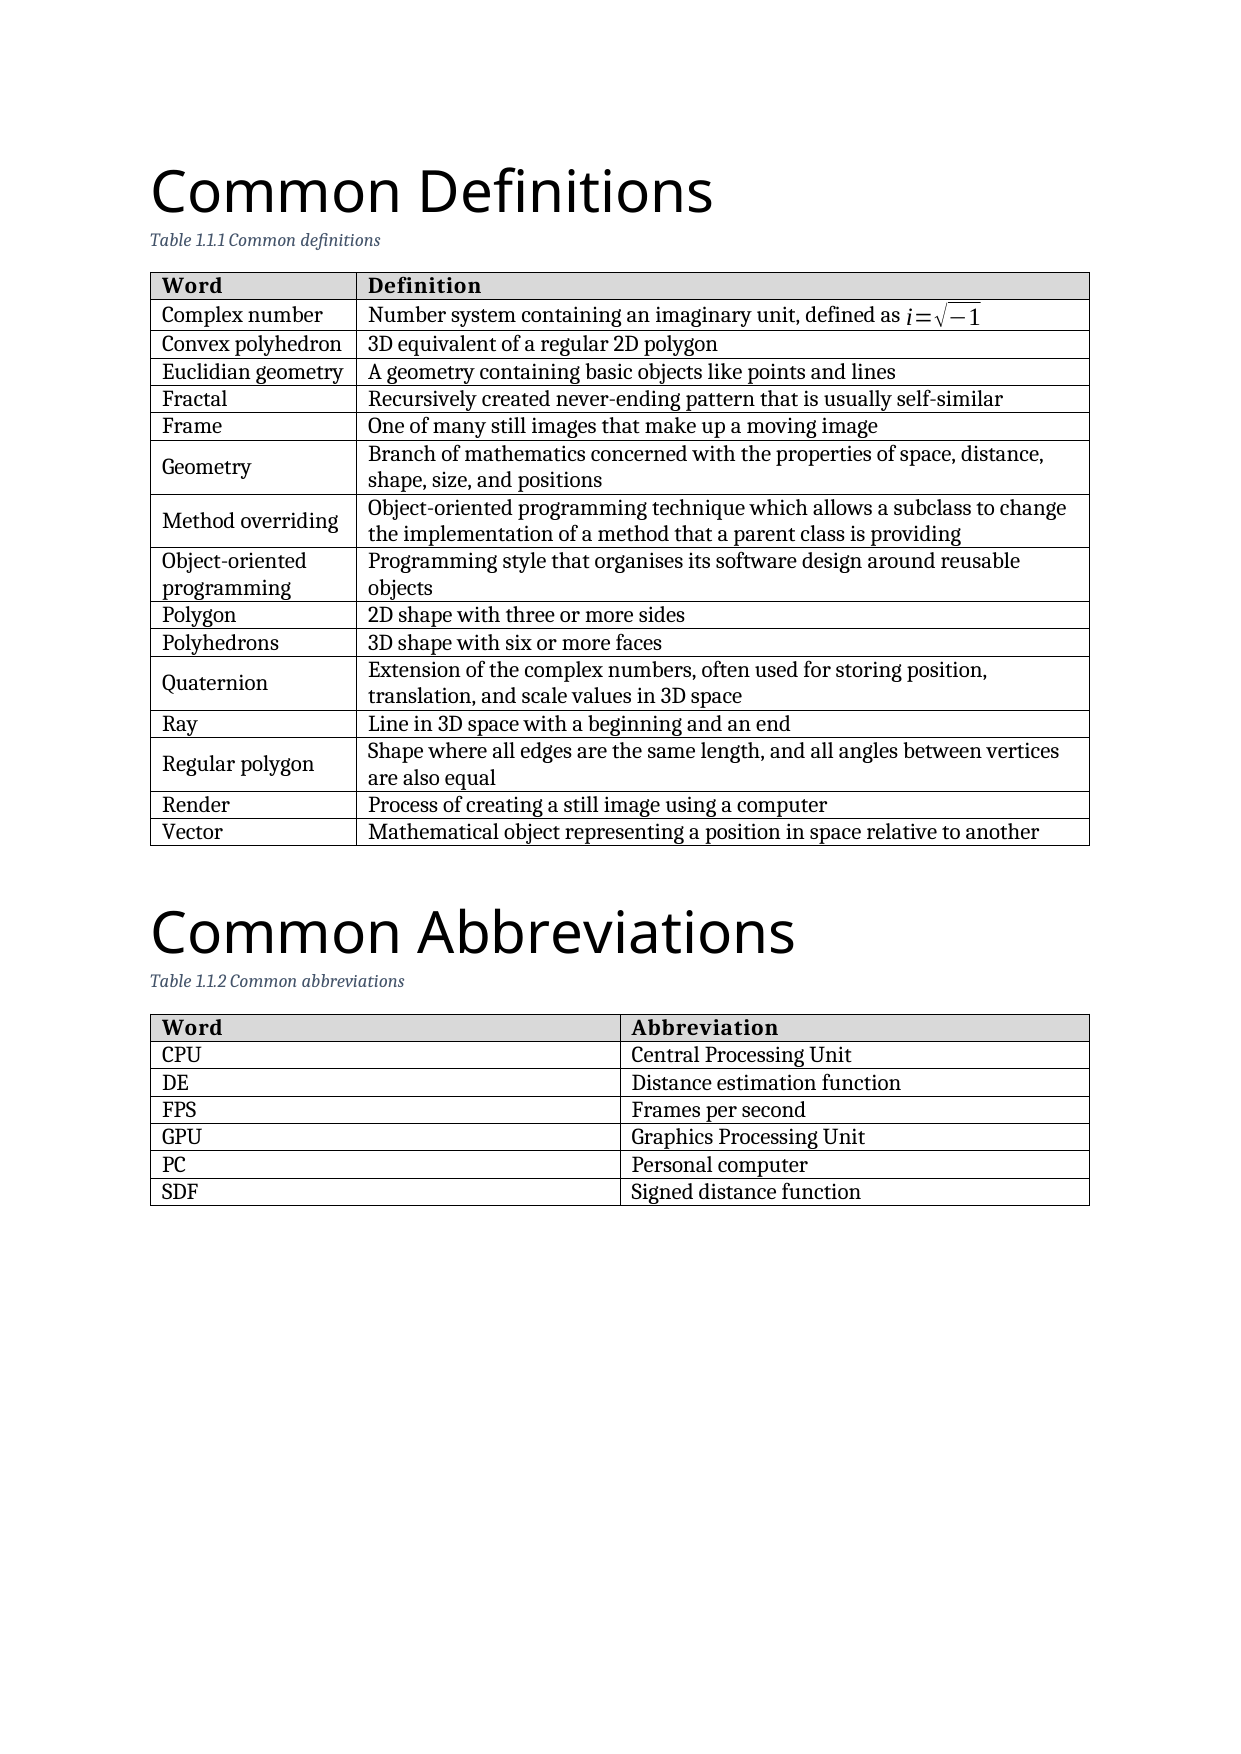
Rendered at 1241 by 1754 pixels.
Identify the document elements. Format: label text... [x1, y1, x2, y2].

table_header Word [151, 1015, 620, 1041]
table_cell Ray [151, 711, 356, 737]
table_cell Complex number [151, 300, 356, 330]
table_cell Shape where all edges are the same length, and all angles between vertices are also equal [357, 738, 1089, 791]
table_cell Frames per second [621, 1097, 1089, 1123]
table_cell Method overriding [151, 495, 356, 547]
table_cell Graphics Processing Unit [621, 1124, 1089, 1150]
table_cell SDF [151, 1179, 620, 1205]
table_cell Geometry [151, 441, 356, 493]
table_cell Quaternion [151, 657, 356, 709]
table_cell Regular polygon [151, 738, 356, 791]
table_cell Recursively created never-ending pattern that is usually self-similar [357, 386, 1089, 412]
table_cell Object-oriented programming [151, 548, 356, 601]
table_cell 2D shape with three or more sides [357, 602, 1089, 628]
table_cell Number system containing an imaginary unit, defined as [357, 300, 1089, 330]
table_header Definition [357, 273, 1089, 299]
table_cell Polygon [151, 602, 356, 628]
table_cell Fractal [151, 386, 356, 412]
table_cell Distance estimation function [621, 1069, 1089, 1096]
table_cell Render [151, 792, 356, 818]
table_cell 3D shape with six or more faces [357, 629, 1089, 656]
table_cell Convex polyhedron [151, 331, 356, 357]
table_cell Extension of the complex numbers, often used for storing position, translation, and scale values in 3D space [357, 657, 1089, 709]
table_cell Programming style that organises its software design around reusable objects [357, 548, 1089, 601]
table_cell CPU [151, 1042, 620, 1068]
text Table . Common definitions [150, 229, 1090, 251]
table_cell FPS [151, 1097, 620, 1123]
table_cell PC [151, 1151, 620, 1178]
text Table . Common abbreviations [150, 971, 1090, 993]
table_cell One of many still images that make up a moving image [357, 413, 1089, 440]
table_cell Branch of mathematics concerned with the properties of space, distance, shape, size, and positions [357, 441, 1089, 493]
table_cell GPU [151, 1124, 620, 1150]
table_header Word [151, 273, 356, 299]
table_cell Line in 3D space with a beginning and an end [357, 711, 1089, 737]
table_cell Frame [151, 413, 356, 440]
table_cell Object-oriented programming technique which allows a subclass to change the implementation of a method that a parent class is providing [357, 495, 1089, 547]
table_header Abbreviation [621, 1015, 1089, 1041]
table_cell Personal computer [621, 1151, 1089, 1178]
table_cell Signed distance function [621, 1179, 1089, 1205]
table_cell Polyhedrons [151, 629, 356, 656]
table_cell Central Processing Unit [621, 1042, 1089, 1068]
table_cell 3D equivalent of a regular 2D polygon [357, 331, 1089, 357]
table_cell DE [151, 1069, 620, 1096]
table_cell Vector [151, 819, 356, 845]
table_cell Euclidian geometry [151, 359, 356, 385]
table_cell Mathematical object representing a position in space relative to another [357, 819, 1089, 845]
table_cell Process of creating a still image using a computer [357, 792, 1089, 818]
title Common Definitions [150, 150, 1090, 229]
table_cell A geometry containing basic objects like points and lines [357, 359, 1089, 385]
title Common Abbreviations [150, 892, 1090, 971]
